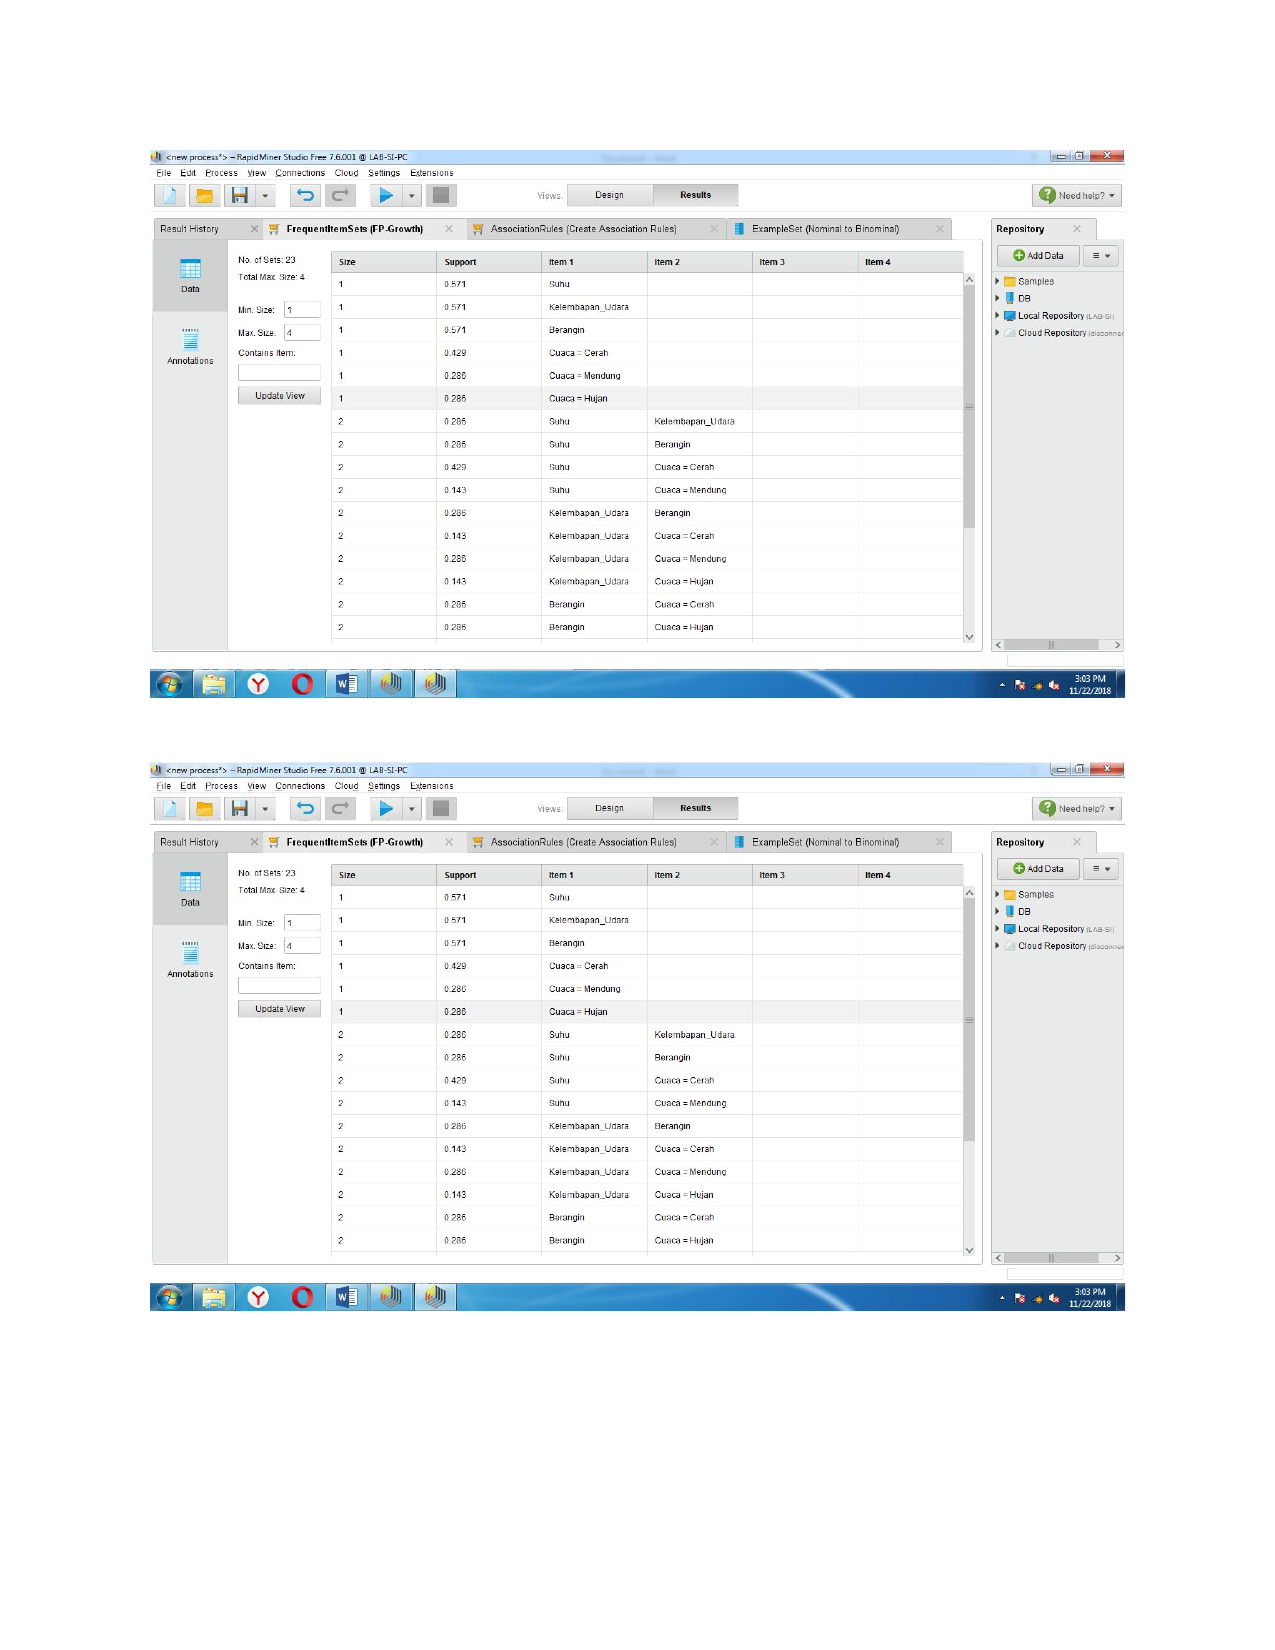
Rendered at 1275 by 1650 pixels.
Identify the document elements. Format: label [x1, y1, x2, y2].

picture [150, 150, 1125, 1311]
